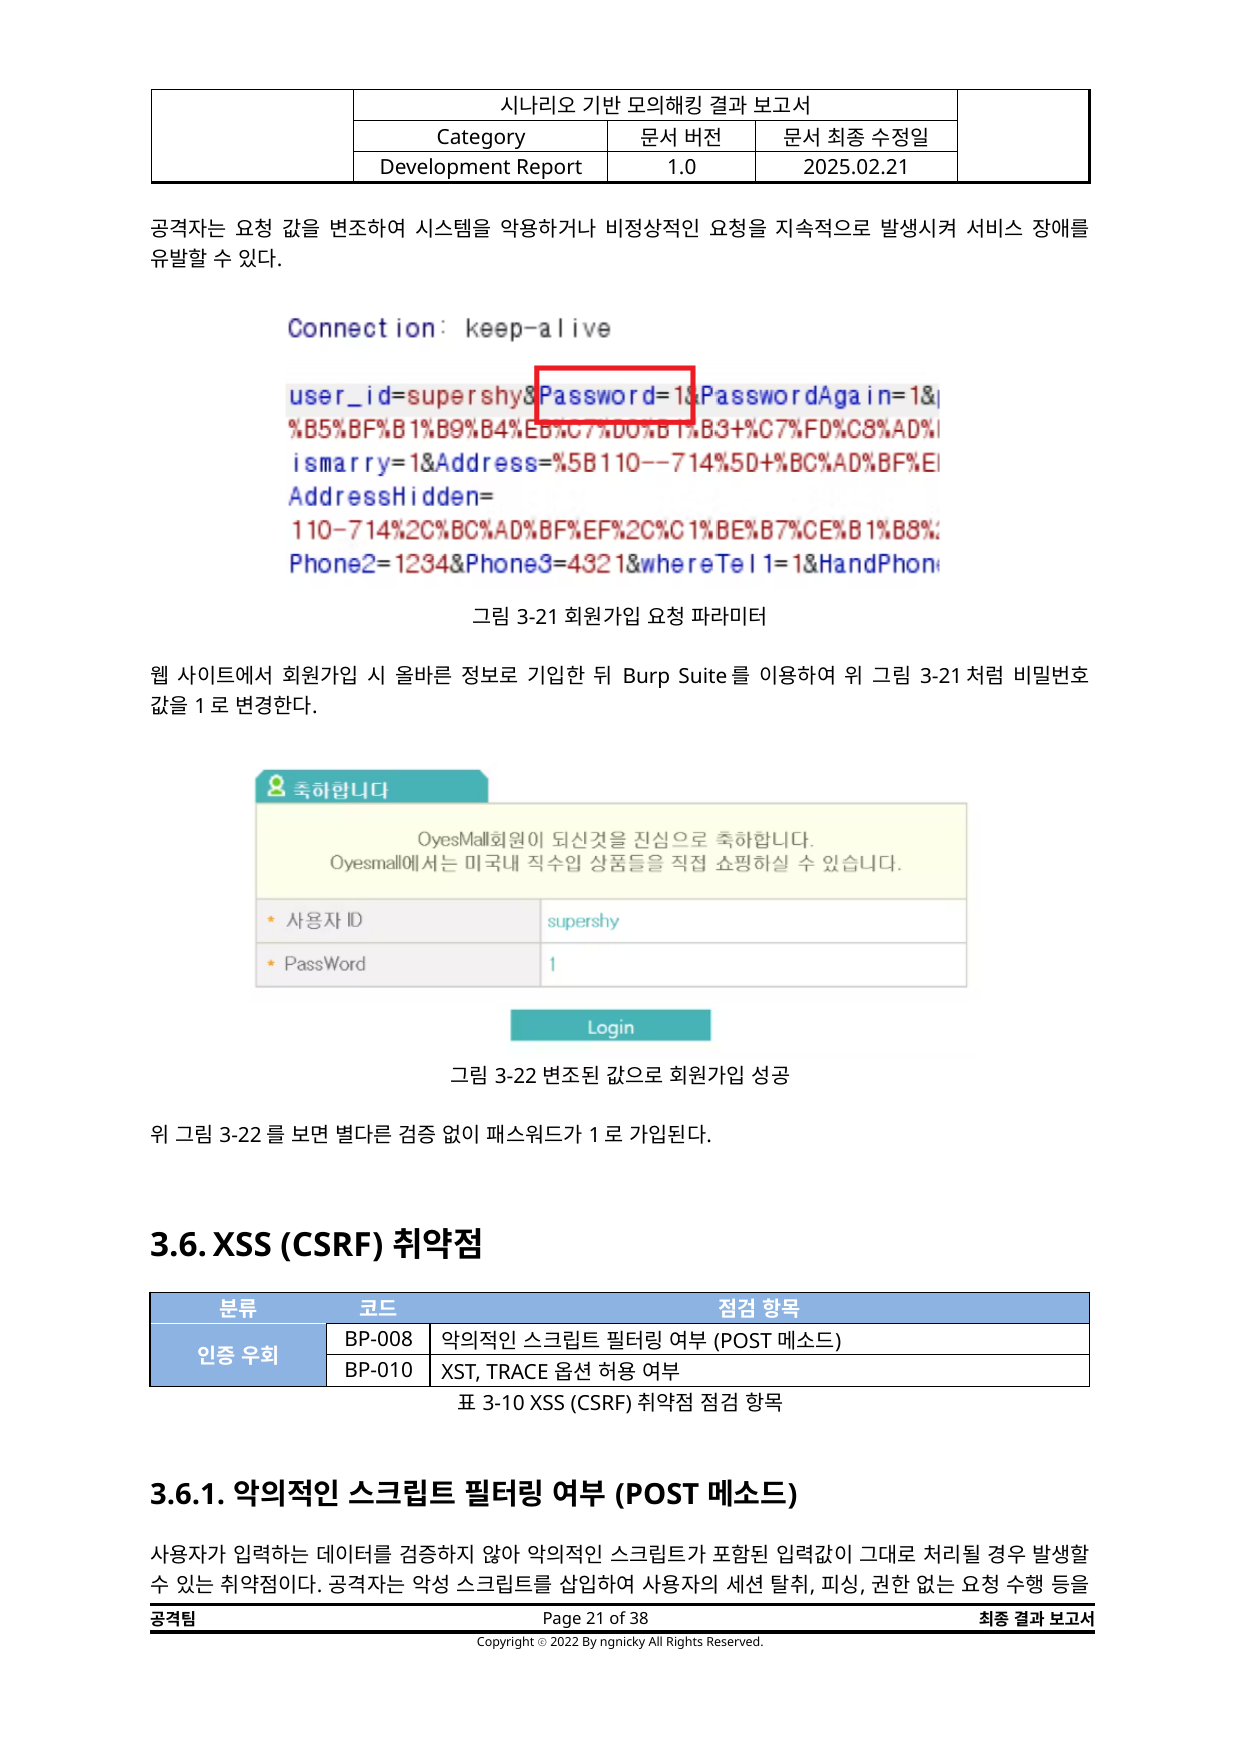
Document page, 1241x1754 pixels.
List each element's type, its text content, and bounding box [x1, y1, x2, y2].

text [150, 1538, 1090, 1598]
subtitle 악의적인 스크립트 필터링 여부 (POST 메소드) [150, 1470, 1090, 1513]
table_cell BP-010 [327, 1355, 429, 1386]
table_cell 인증 우회 [151, 1324, 326, 1386]
table_header 점검 항목 [430, 1293, 1089, 1323]
picture [248, 748, 992, 1060]
table_header 분류 [151, 1293, 327, 1323]
table_cell BP-008 [327, 1324, 429, 1354]
table_cell XST, TRACE 옵션 허용 여부 [431, 1355, 1089, 1386]
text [150, 212, 1090, 273]
subtitle XSS (CSRF) 취약점 [150, 1218, 1090, 1267]
table_cell 악의적인 스크립트 필터링 여부 (POST 메소드) [431, 1324, 1089, 1354]
table_header 코드 [327, 1293, 430, 1323]
picture [278, 301, 962, 601]
